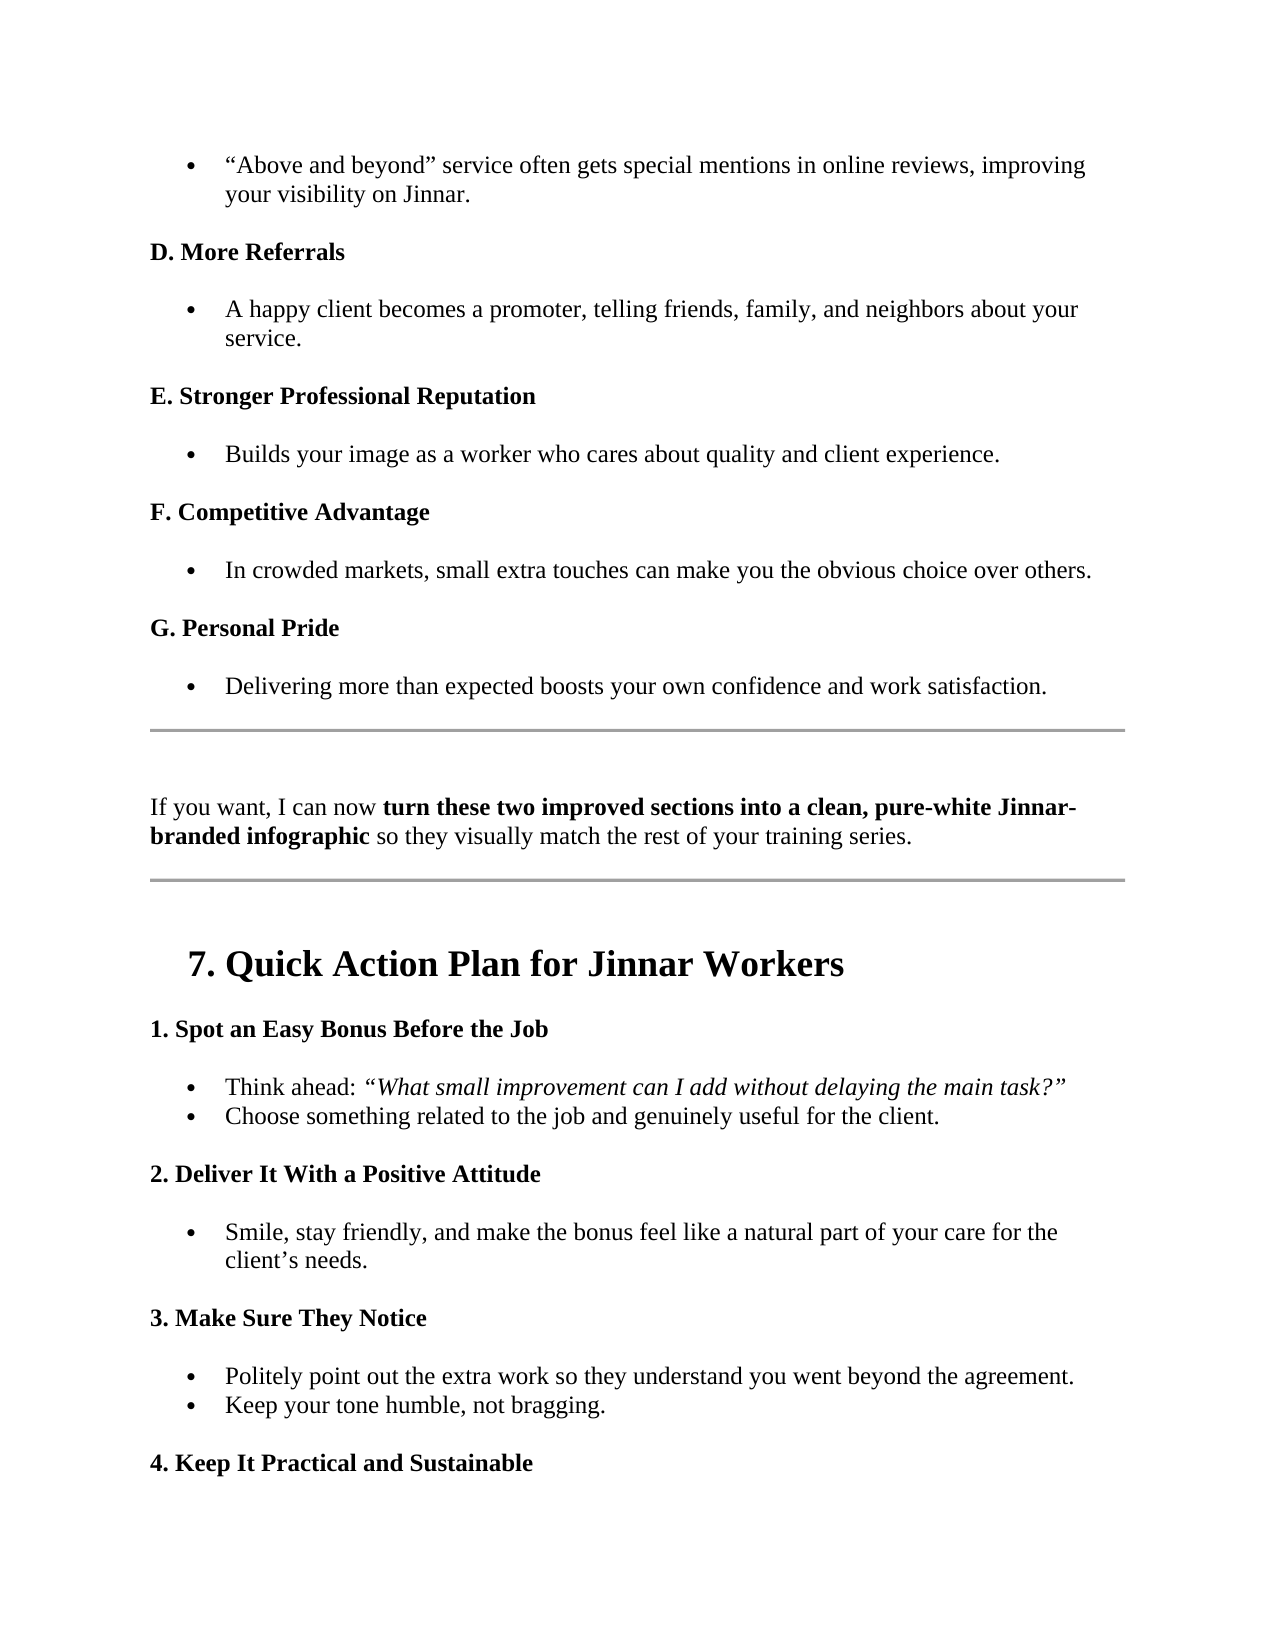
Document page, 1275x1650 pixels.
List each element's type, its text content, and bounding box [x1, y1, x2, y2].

list Delivering more than expected boosts your own confidence and work satisfaction. [187, 671, 1125, 699]
list Quick Action Plan for Jinnar Workers [187, 942, 1125, 985]
list Builds your image as a worker who cares about quality and client experience. [187, 439, 1125, 468]
list Politely point out the extra work so they understand you went beyond the agreement. [187, 1361, 1125, 1390]
text E. Stronger Professional Reputation [150, 381, 1125, 410]
list In crowded markets, small extra touches can make you the obvious choice over others. [187, 555, 1125, 584]
list Keep your tone humble, not bragging. [187, 1390, 1125, 1419]
text If you want, I can now turn these two improved sections into a clean, pure-white Jinnar-branded infographic so they visually match the rest of your training series. [150, 792, 1125, 849]
text F. Competitive Advantage [150, 497, 1125, 526]
text 3. Make Sure They Notice [150, 1303, 1125, 1332]
list A happy client becomes a promoter, telling friends, family, and neighbors about your service. [187, 294, 1125, 352]
list Smile, stay friendly, and make the bonus feel like a natural part of your care for the client’s needs. [187, 1217, 1125, 1274]
list “Above and beyond” service often gets special mentions in online reviews, improving your visibility on Jinnar. [187, 150, 1125, 207]
list Think ahead: “What small improvement can I add without delaying the main task?” [187, 1072, 1125, 1101]
text 2. Deliver It With a Positive Attitude [150, 1159, 1125, 1187]
text 4. Keep It Practical and Sustainable [150, 1448, 1125, 1477]
text 1. Spot an Easy Bonus Before the Job [150, 1014, 1125, 1043]
list Choose something related to the job and genuinely useful for the client. [187, 1101, 1125, 1129]
text G. Personal Pride [150, 613, 1125, 642]
text D. More Referrals [150, 237, 1125, 265]
